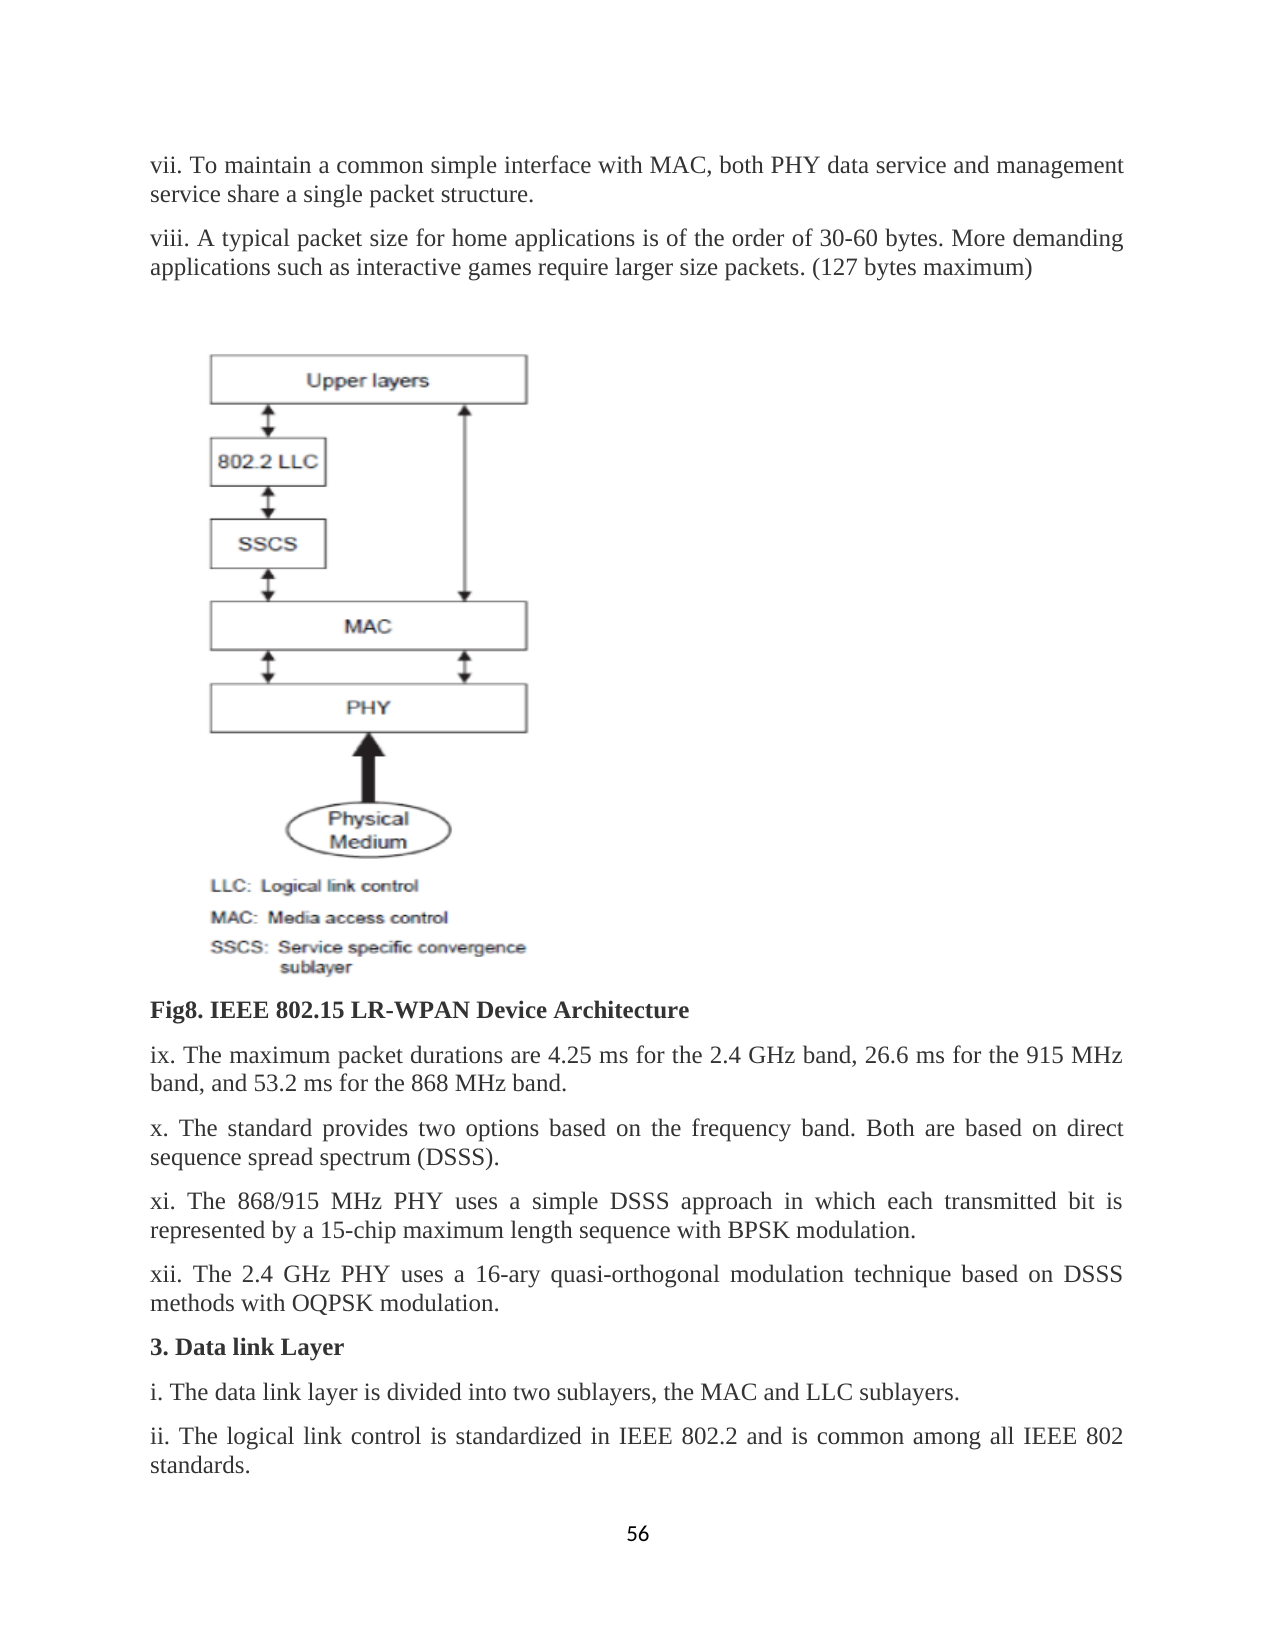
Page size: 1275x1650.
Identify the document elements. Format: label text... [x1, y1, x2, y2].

picture [150, 340, 571, 980]
text ix. The maximum packet durations are 4.25 ms for the 2.4 GHz band, 26.6 ms for the 915 MHz band, and 53.2 ms for the 868 MHz band. [150, 1040, 1125, 1097]
text x. The standard provides two options based on the frequency band. Both are based on direct sequence spread spectrum (DSSS). [150, 1113, 1125, 1170]
text Fig8. IEEE 802.15 LR-WPAN Device Architecture [150, 995, 1125, 1024]
text i. The data link layer is divided into two sublayers, the MAC and LLC sublayers. [150, 1377, 1125, 1405]
text ii. The logical link control is standardized in IEEE 802.2 and is common among all IEEE 802 standards. [150, 1421, 1125, 1478]
text vii. To maintain a common simple interface with MAC, both PHY data service and management service share a single packet structure. [150, 150, 1125, 207]
text viii. A typical packet size for home applications is of the order of 30-60 bytes. More demanding applications such as interactive games require larger size packets. (127 bytes maximum) [150, 223, 1125, 281]
text xi. The 868/915 MHz PHY uses a simple DSSS approach in which each transmitted bit is represented by a 15-chip maximum length sequence with BPSK modulation. [150, 1186, 1125, 1243]
text 3. Data link Layer [150, 1332, 1125, 1361]
text xii. The 2.4 GHz PHY uses a 16-ary quasi-orthogonal modulation technique based on DSSS methods with OQPSK modulation. [150, 1259, 1125, 1317]
